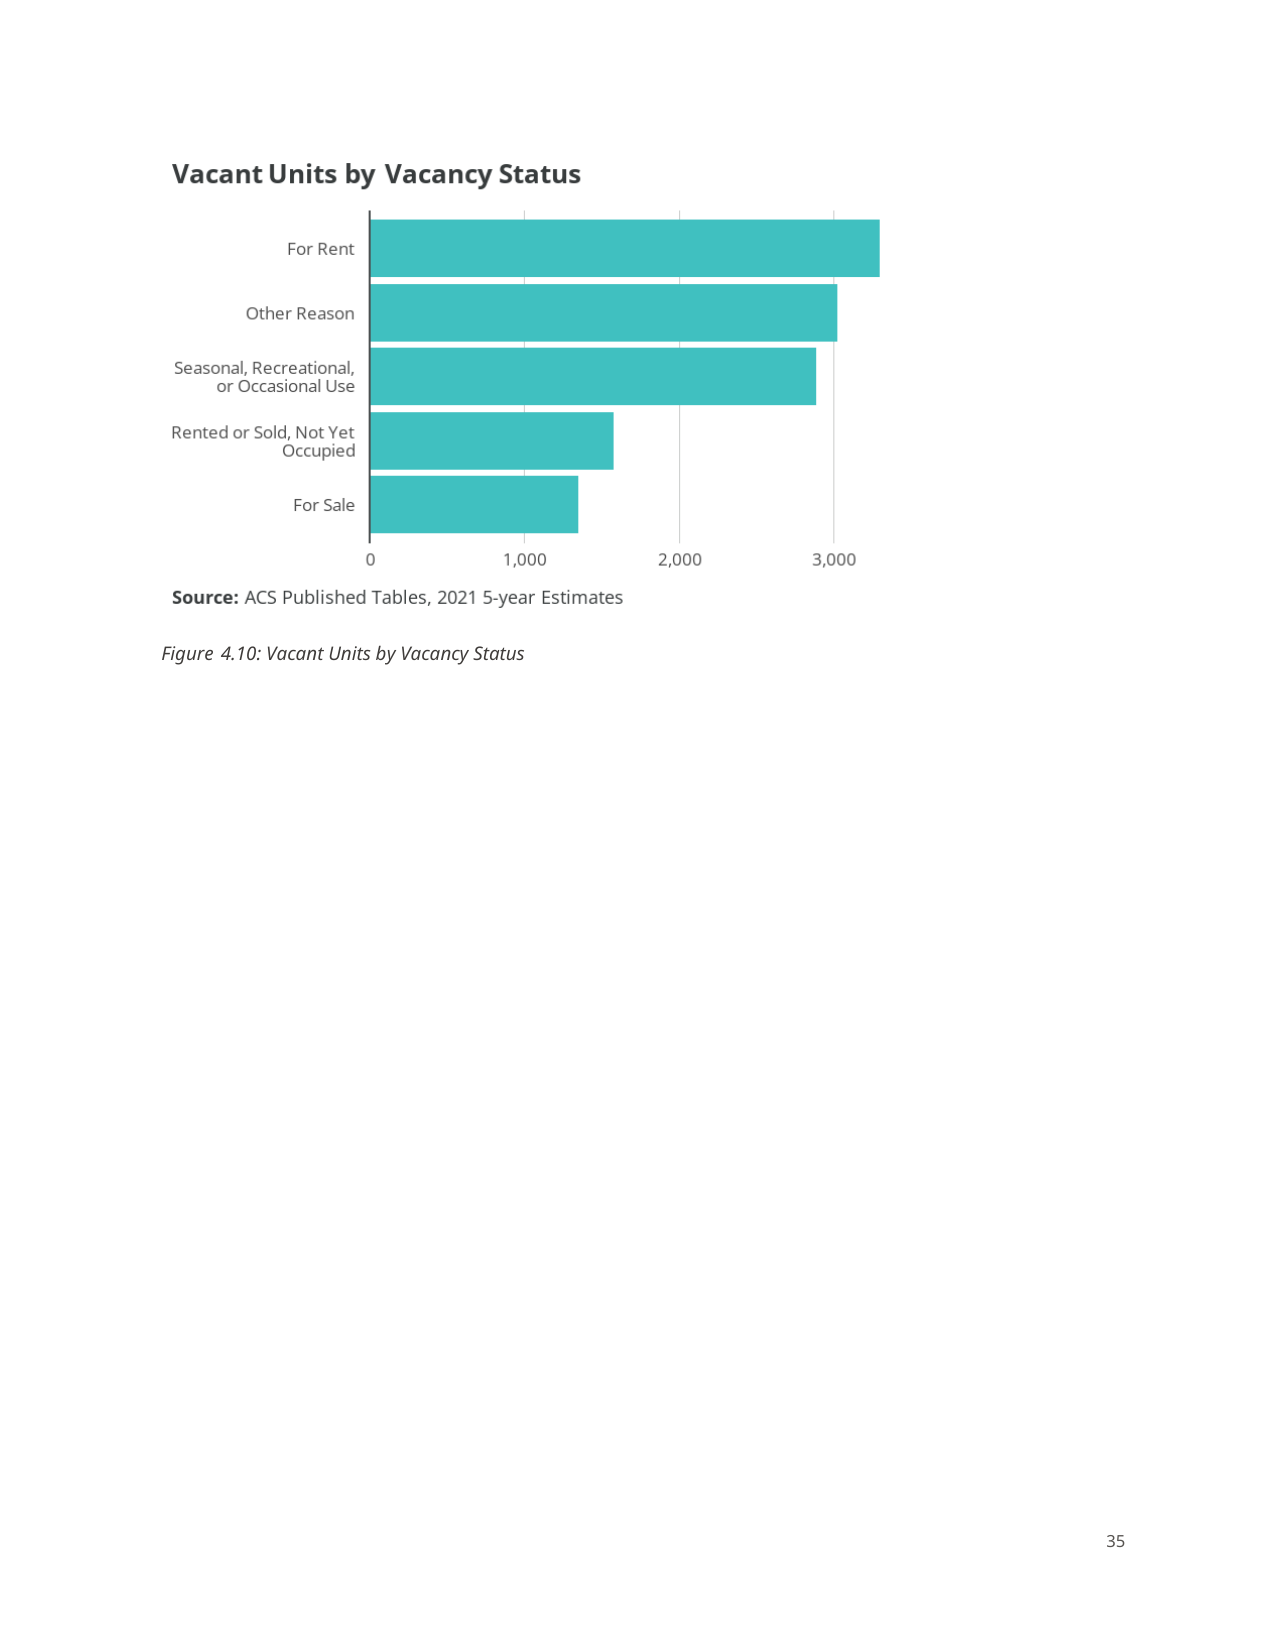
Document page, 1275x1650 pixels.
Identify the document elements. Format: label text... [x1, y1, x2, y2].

table_header Figure 4.10: Vacant Units by Vacancy Status [150, 150, 1125, 679]
picture [161, 153, 917, 620]
